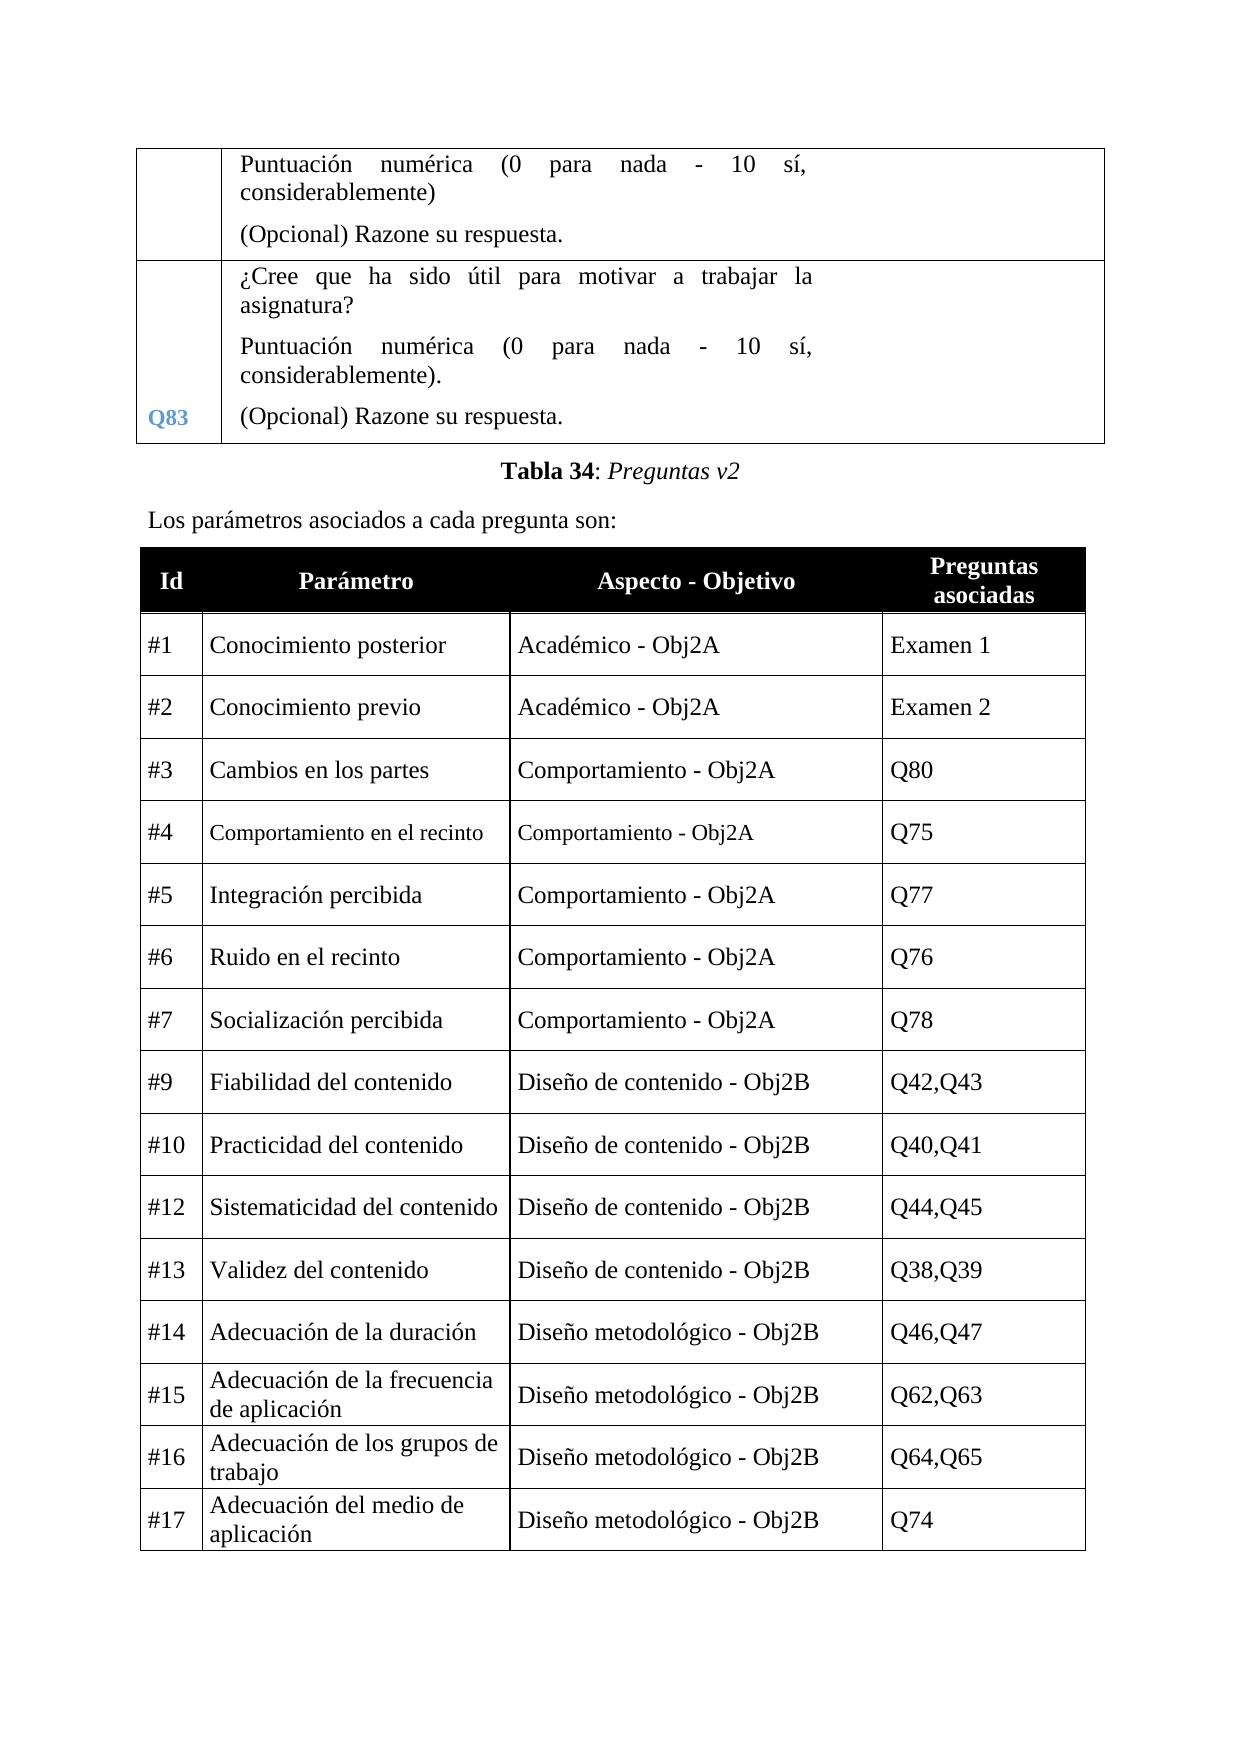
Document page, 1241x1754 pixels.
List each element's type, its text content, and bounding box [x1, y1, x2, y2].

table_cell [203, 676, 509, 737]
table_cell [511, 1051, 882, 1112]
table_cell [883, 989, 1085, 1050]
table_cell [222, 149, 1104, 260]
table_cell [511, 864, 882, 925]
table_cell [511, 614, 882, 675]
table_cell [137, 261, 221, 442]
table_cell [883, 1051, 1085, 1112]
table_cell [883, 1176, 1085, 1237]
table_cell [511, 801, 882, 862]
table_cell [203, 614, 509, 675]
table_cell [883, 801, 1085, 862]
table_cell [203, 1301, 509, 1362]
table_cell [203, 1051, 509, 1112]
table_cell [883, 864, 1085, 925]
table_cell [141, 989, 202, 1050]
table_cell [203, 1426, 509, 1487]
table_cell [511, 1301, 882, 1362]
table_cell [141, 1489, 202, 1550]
text Los parámetros asociados a cada pregunta son: [148, 506, 1092, 534]
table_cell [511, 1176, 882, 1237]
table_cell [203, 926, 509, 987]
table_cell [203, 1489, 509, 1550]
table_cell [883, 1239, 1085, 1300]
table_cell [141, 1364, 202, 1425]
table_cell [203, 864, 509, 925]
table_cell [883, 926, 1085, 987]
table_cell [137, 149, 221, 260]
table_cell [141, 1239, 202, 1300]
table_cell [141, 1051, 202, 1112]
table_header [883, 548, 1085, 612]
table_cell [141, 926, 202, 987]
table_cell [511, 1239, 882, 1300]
text Tabla 34: Preguntas v2 [148, 456, 1092, 485]
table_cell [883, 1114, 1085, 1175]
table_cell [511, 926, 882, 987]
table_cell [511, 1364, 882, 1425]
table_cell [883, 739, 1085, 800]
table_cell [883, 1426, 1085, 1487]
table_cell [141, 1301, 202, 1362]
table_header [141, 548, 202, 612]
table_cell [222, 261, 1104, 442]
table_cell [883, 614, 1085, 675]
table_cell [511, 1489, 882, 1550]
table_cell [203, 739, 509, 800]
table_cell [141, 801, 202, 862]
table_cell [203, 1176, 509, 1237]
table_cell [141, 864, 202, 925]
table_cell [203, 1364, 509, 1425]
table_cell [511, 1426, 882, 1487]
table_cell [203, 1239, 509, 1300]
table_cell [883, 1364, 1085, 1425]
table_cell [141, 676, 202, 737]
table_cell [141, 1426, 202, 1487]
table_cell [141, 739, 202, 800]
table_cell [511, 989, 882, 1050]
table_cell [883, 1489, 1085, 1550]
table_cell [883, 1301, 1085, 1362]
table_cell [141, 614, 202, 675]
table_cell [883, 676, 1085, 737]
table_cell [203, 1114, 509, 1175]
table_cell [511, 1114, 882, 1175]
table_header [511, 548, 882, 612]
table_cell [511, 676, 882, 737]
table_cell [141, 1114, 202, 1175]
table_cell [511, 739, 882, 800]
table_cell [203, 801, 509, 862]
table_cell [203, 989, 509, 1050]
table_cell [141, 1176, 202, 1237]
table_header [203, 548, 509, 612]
